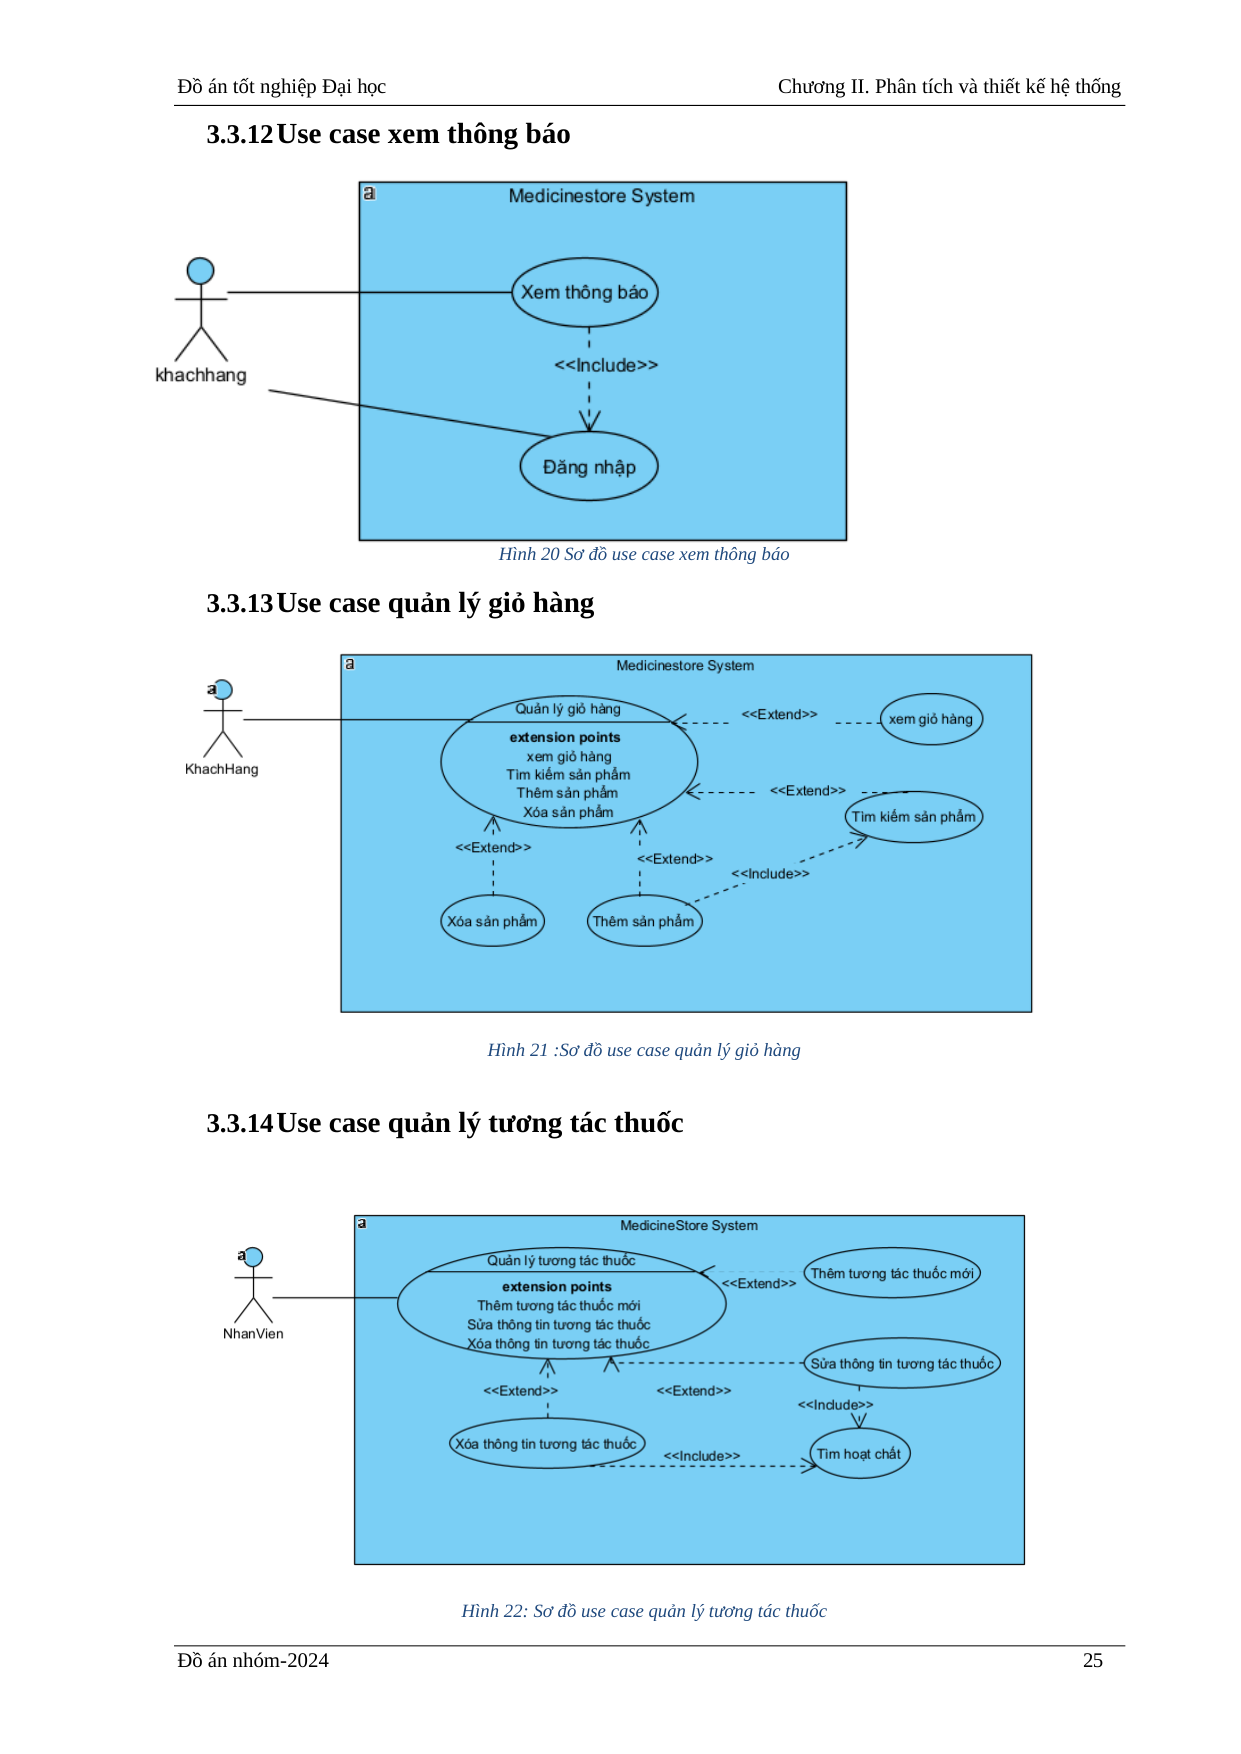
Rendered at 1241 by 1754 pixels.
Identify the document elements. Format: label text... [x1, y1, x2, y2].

picture [186, 619, 1105, 1039]
subtitle Use case quản lý giỏ hàng [206, 586, 1136, 619]
subtitle Use case quản lý tương tác thuốc [206, 1105, 1136, 1138]
text Hình 22: Sơ đồ use case quản lý tương tác thuốc [154, 1600, 1136, 1622]
picture [154, 150, 945, 544]
subtitle Use case xem thông báo [206, 117, 1136, 150]
text Hình 20 Sơ đồ use case xem thông báo [154, 543, 1136, 565]
text Hình 21 :Sơ đồ use case quản lý giỏ hàng [154, 1038, 1136, 1060]
picture [208, 1174, 1082, 1589]
